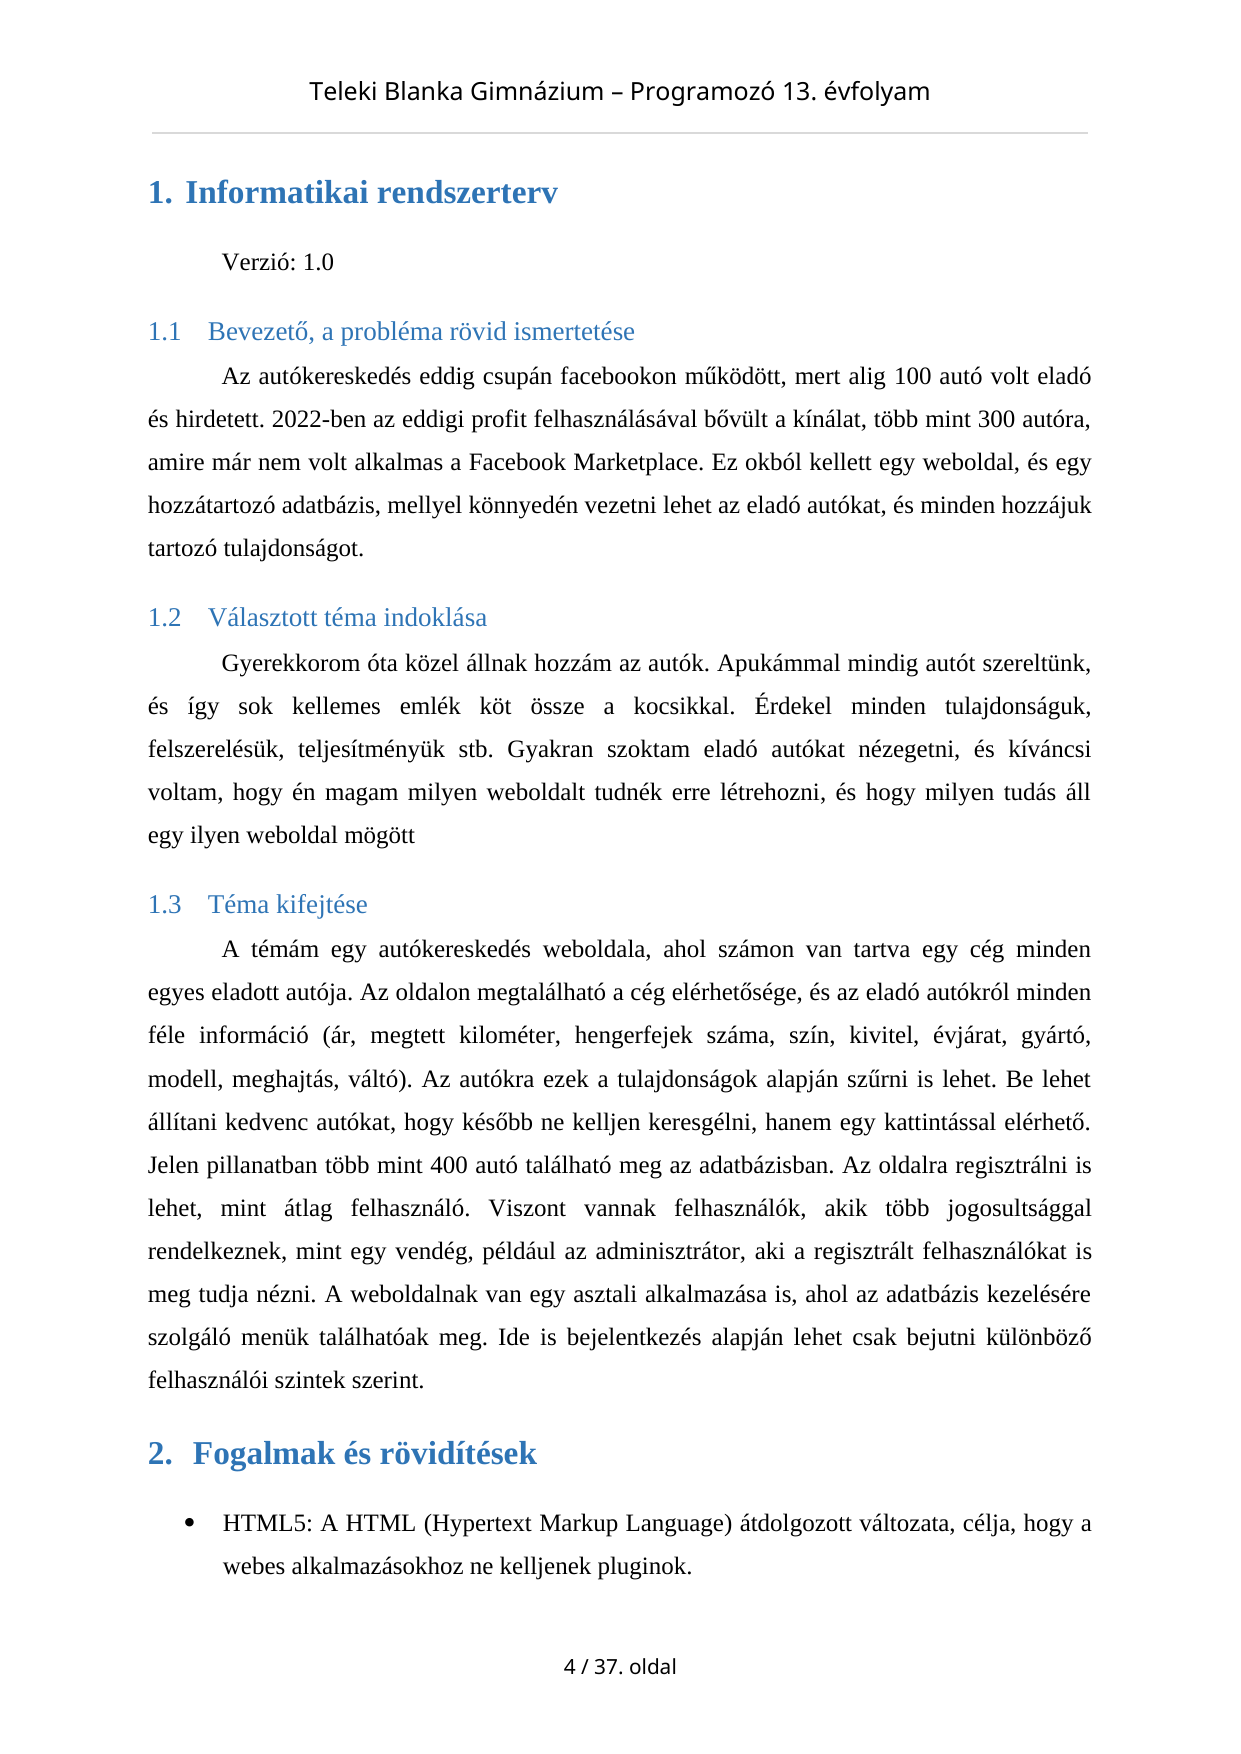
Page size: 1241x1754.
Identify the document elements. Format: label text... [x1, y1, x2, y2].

text Az autókereskedés eddig csupán facebookon működött, mert alig 100 autó volt eladó és hirdetett. 2022-ben az eddigi profit felhasználásával bővült a kínálat, több mint 300 autóra, amire már nem volt alkalmas a Facebook Marketplace. Ez okból kellett egy weboldal, és egy hozzátartozó adatbázis, mellyel könnyedén vezetni lehet az eladó autókat, és minden hozzájuk tartozó tulajdonságot. [148, 361, 1093, 562]
subtitle Téma kifejtése [148, 888, 1093, 919]
text A témám egy autókereskedés weboldala, ahol számon van tartva egy cég minden egyes eladott autója. Az oldalon megtalálható a cég elérhetősége, és az eladó autókról minden féle információ (ár, megtett kilométer, hengerfejek száma, szín, kivitel, évjárat, gyártó, modell, meghajtás, váltó). Az autókra ezek a tulajdonságok alapján szűrni is lehet. Be lehet állítani kedvenc autókat, hogy később ne kelljen keresgélni, hanem egy kattintással elérhető. Jelen pillanatban több mint 400 autó található meg az adatbázisban. Az oldalra regisztrálni is lehet, mint átlag felhasználó. Viszont vannak felhasználók, akik több jogosultsággal rendelkeznek, mint egy vendég, például az adminisztrátor, aki a regisztrált felhasználókat is meg tudja nézni. A weboldalnak van egy asztali alkalmazása is, ahol az adatbázis kezelésére szolgáló menük találhatóak meg. Ide is bejelentkezés alapján lehet csak bejutni különböző felhasználói szintek szerint. [148, 934, 1093, 1394]
text Gyerekkorom óta közel állnak hozzám az autók. Apukámmal mindig autót szereltünk, és így sok kellemes emlék köt össze a kocsikkal. Érdekel minden tulajdonságuk, felszerelésük, teljesítményük stb. Gyakran szoktam eladó autókat nézegetni, és kíváncsi voltam, hogy én magam milyen weboldalt tudnék erre létrehozni, és hogy milyen tudás áll egy ilyen weboldal mögött [148, 648, 1093, 849]
subtitle Informatikai rendszerterv [148, 173, 1093, 211]
subtitle Bevezető, a probléma rövid ismertetése [148, 315, 1093, 346]
subtitle Választott téma indoklása [148, 602, 1093, 633]
text Verzió: 1.0 [148, 247, 1093, 276]
text HTML5: A HTML (Hypertext Markup Language) átdolgozott változata, célja, hogy a webes alkalmazásokhoz ne kelljenek pluginok. [185, 1508, 1093, 1580]
subtitle Fogalmak és rövidítések [148, 1434, 1093, 1472]
